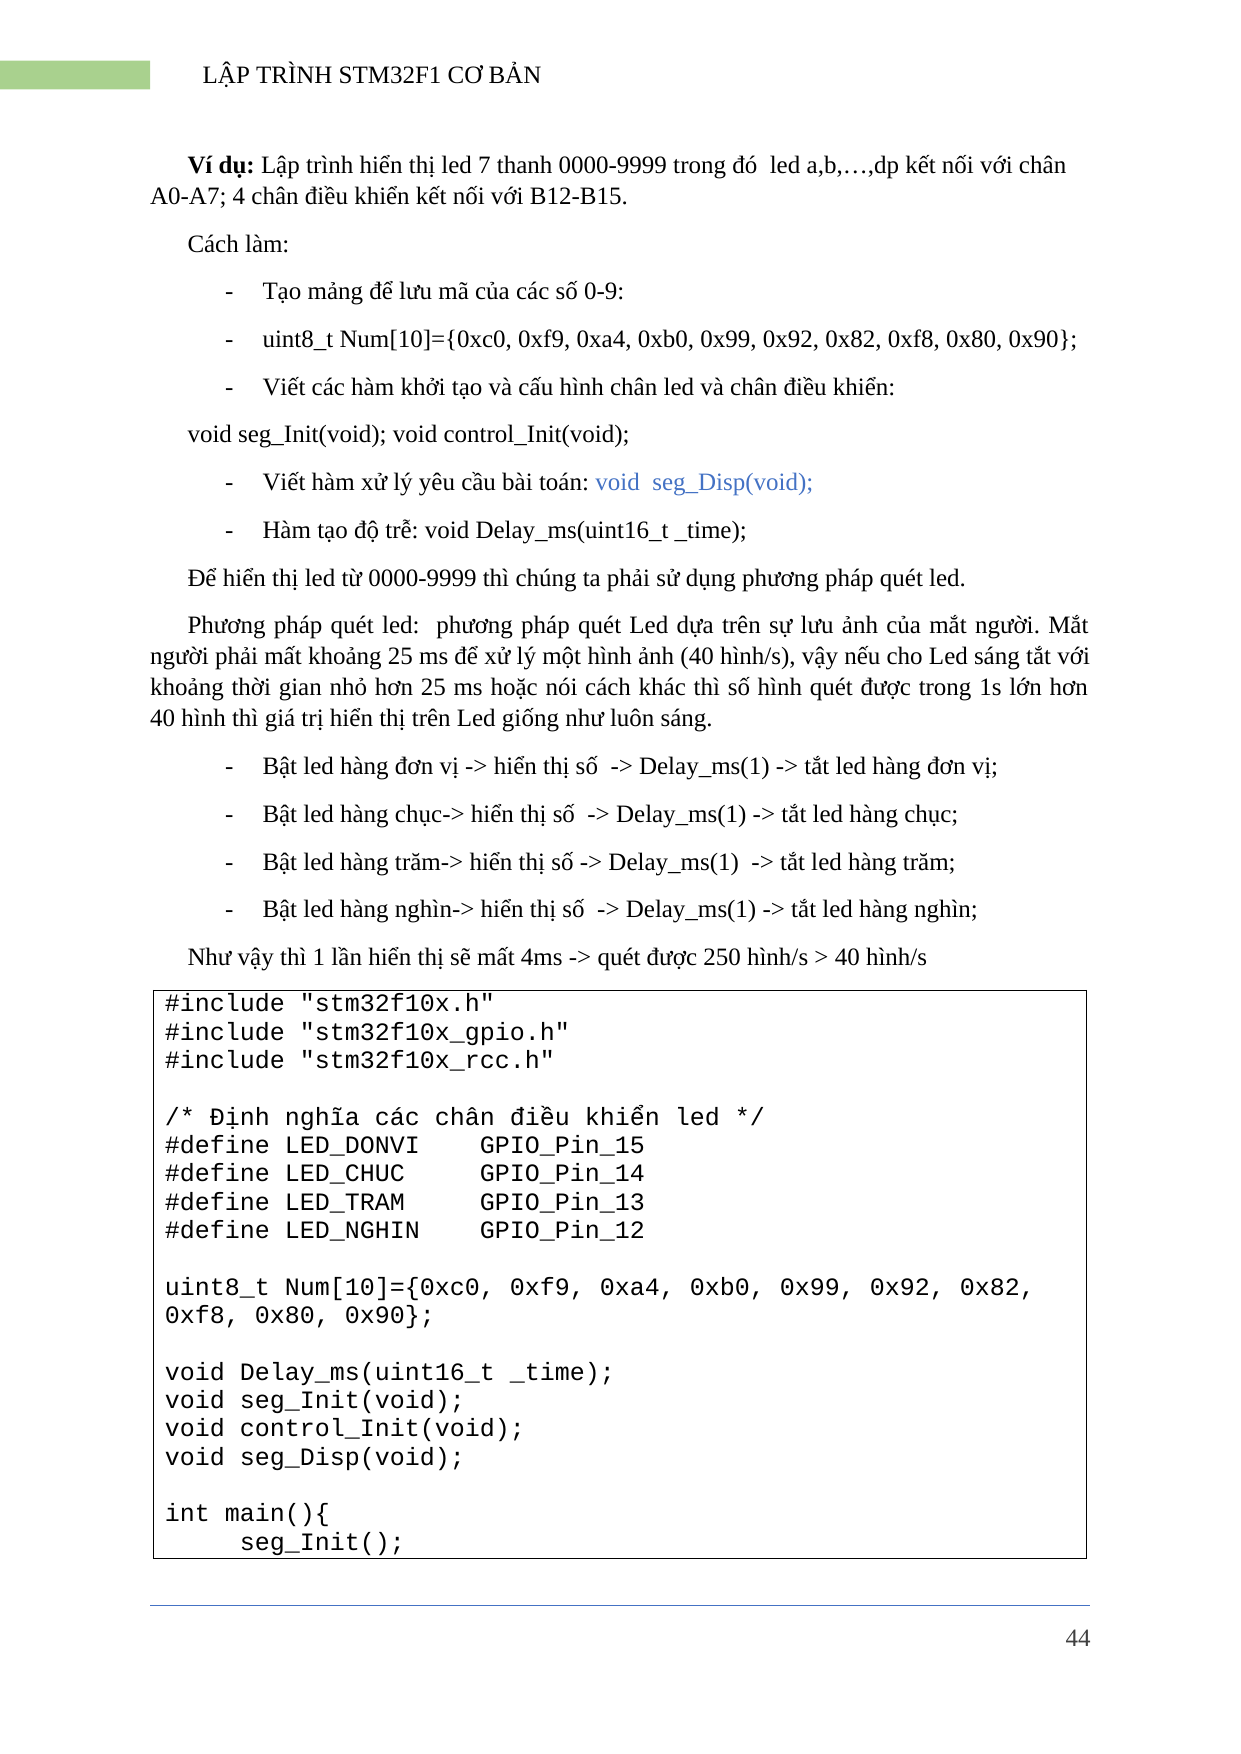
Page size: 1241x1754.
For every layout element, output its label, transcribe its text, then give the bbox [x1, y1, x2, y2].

text Như vậy thì 1 lần hiển thị sẽ mất 4ms -> quét được 250 hình/s > 40 hình/s [150, 942, 1090, 971]
list Bật led hàng nghìn-> hiển thị số -> Delay_ms(1) -> tắt led hàng nghìn; [225, 894, 1090, 923]
text Cách làm: [150, 229, 1090, 257]
list Bật led hàng trăm-> hiển thị số -> Delay_ms(1) -> tắt led hàng trăm; [225, 847, 1090, 875]
list Hàm tạo độ trễ: void Delay_ms(uint16_t _time); [225, 515, 1090, 544]
text Để hiển thị led từ 0000-9999 thì chúng ta phải sử dụng phương pháp quét led. [150, 563, 1090, 591]
list Bật led hàng chục-> hiển thị số -> Delay_ms(1) -> tắt led hàng chục; [225, 799, 1090, 828]
text Phương pháp quét led: phương pháp quét Led dựa trên sự lưu ảnh của mắt người. Mắt người phải mất khoảng 25 ms để xử lý một hình ảnh (40 hình/s), vậy nếu cho Led sáng tắt với khoảng thời gian nhỏ hơn 25 ms hoặc nói cách khác thì số hình quét được trong 1s lớn hơn 40 hình thì giá trị hiển thị trên Led giống như luôn sáng. [150, 610, 1090, 732]
list Bật led hàng đơn vị -> hiển thị số -> Delay_ms(1) -> tắt led hàng đơn vị; [225, 751, 1090, 780]
text void seg_Init(void); void control_Init(void); [150, 419, 1090, 448]
list Viết hàm xử lý yêu cầu bài toán: void seg_Disp(void); [225, 467, 1090, 496]
text Ví dụ: Lập trình hiển thị led 7 thanh 0000-9999 trong đó led a,b,…,dp kết nối với chân A0-A7; 4 chân điều khiển kết nối với B12-B15. [150, 150, 1090, 210]
list Tạo mảng để lưu mã của các số 0-9: [225, 276, 1090, 305]
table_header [154, 991, 1086, 1557]
list uint8_t Num[10]={0xc0, 0xf9, 0xa4, 0xb0, 0x99, 0x92, 0x82, 0xf8, 0x80, 0x90}; [225, 324, 1090, 353]
list Viết các hàm khởi tạo và cấu hình chân led và chân điều khiển: [225, 372, 1090, 401]
